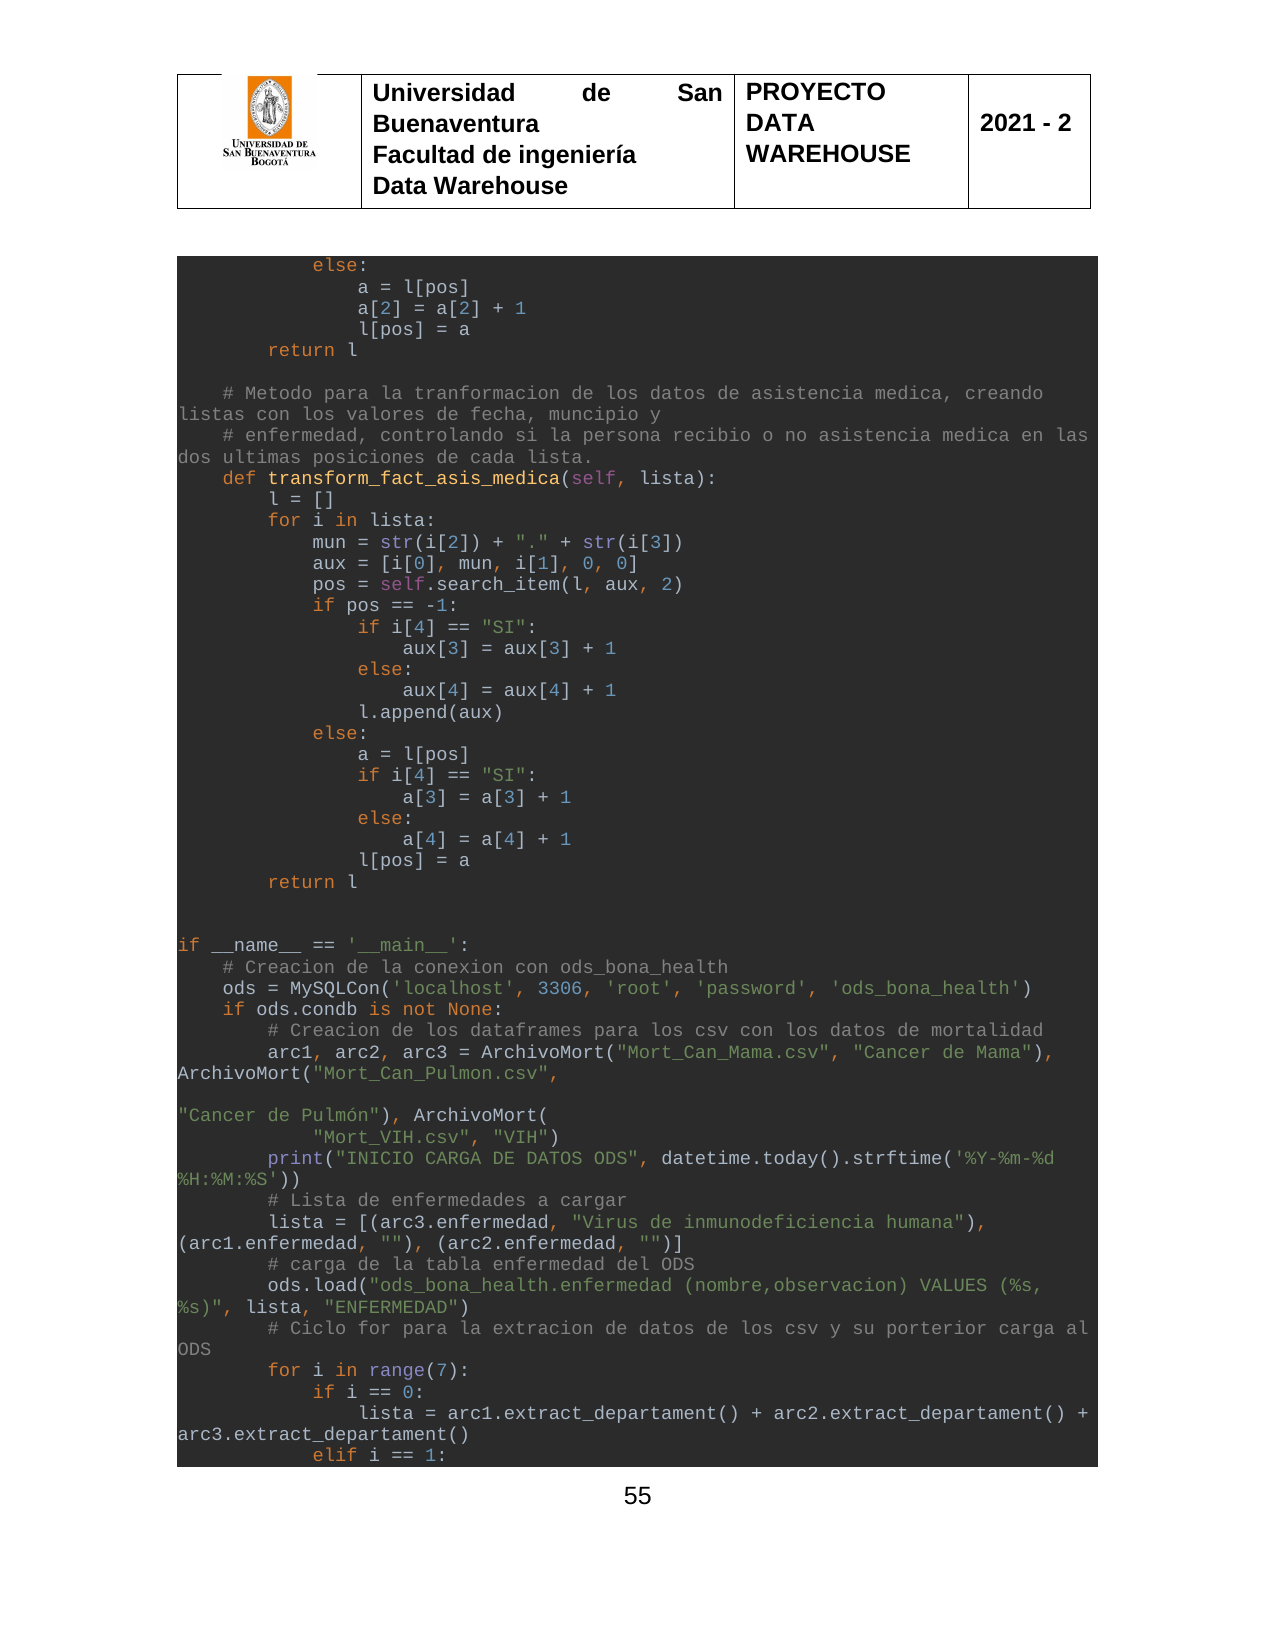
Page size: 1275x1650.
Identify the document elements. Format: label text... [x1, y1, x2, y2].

picture [221, 74, 318, 170]
